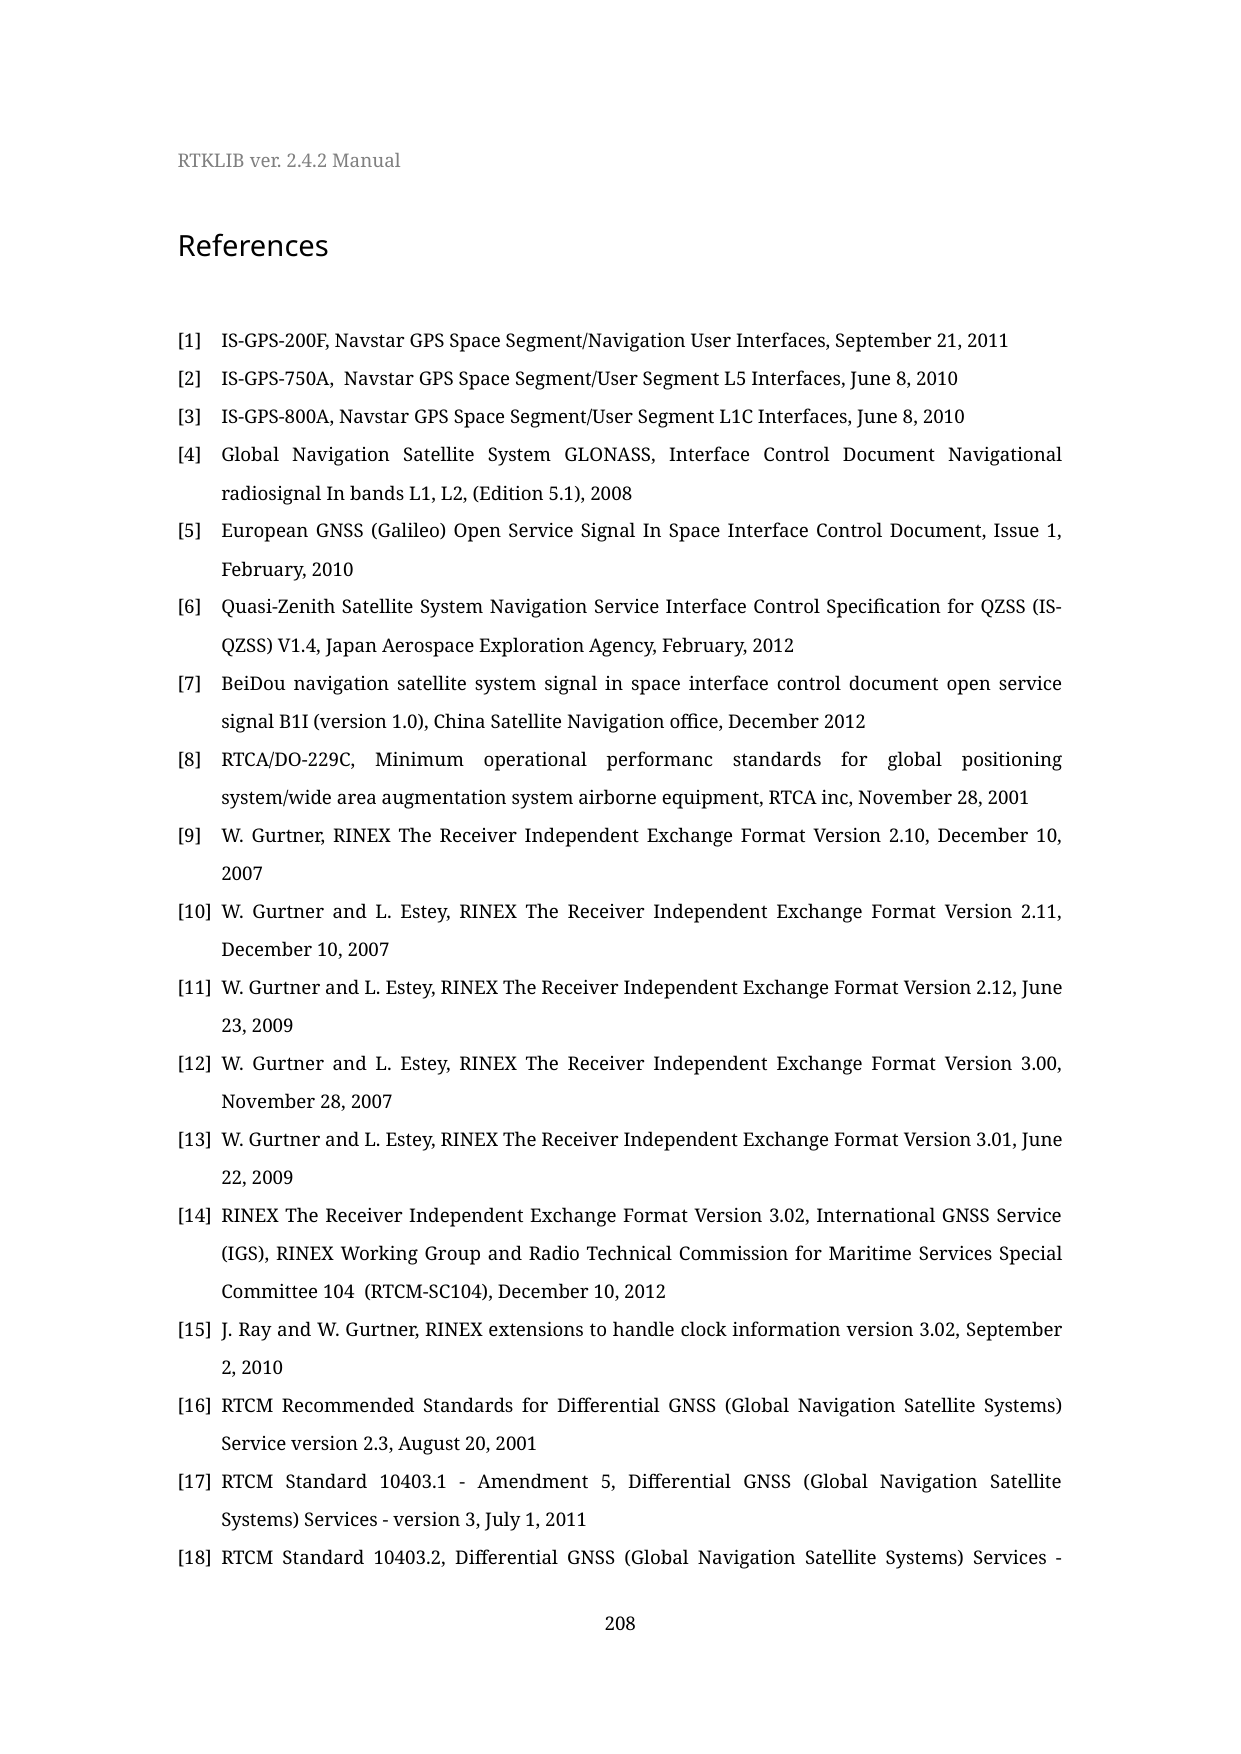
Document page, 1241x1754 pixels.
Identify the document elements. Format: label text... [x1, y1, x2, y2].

list J. Ray and W. Gurtner, RINEX extensions to handle clock information version 3.02, September 2, 2010 [177, 1310, 1063, 1386]
subtitle References [177, 207, 1063, 283]
list W. Gurtner, RINEX The Receiver Independent Exchange Format Version 2.10, December 10, 2007 [177, 816, 1063, 892]
list IS-GPS-200F, Navstar GPS Space Segment/Navigation User Interfaces, September 21, 2011 [177, 321, 1063, 359]
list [177, 1538, 1063, 1576]
list Quasi-Zenith Satellite System Navigation Service Interface Control Specification for QZSS (IS-QZSS) V1.4, Japan Aerospace Exploration Agency, February, 2012 [177, 588, 1063, 664]
list W. Gurtner and L. Estey, RINEX The Receiver Independent Exchange Format Version 2.11, December 10, 2007 [177, 892, 1063, 968]
list W. Gurtner and L. Estey, RINEX The Receiver Independent Exchange Format Version 2.12, June 23, 2009 [177, 968, 1063, 1044]
list RTCM Recommended Standards for Differential GNSS (Global Navigation Satellite Systems) Service version 2.3, August 20, 2001 [177, 1386, 1063, 1462]
list RINEX The Receiver Independent Exchange Format Version 3.02, International GNSS Service (IGS), RINEX Working Group and Radio Technical Commission for Maritime Services Special Committee 104 (RTCM-SC104), December 10, 2012 [177, 1196, 1063, 1310]
list W. Gurtner and L. Estey, RINEX The Receiver Independent Exchange Format Version 3.01, June 22, 2009 [177, 1120, 1063, 1196]
list RTCM Standard 10403.1 - Amendment 5, Differential GNSS (Global Navigation Satellite Systems) Services - version 3, July 1, 2011 [177, 1462, 1063, 1538]
list IS-GPS-750A, Navstar GPS Space Segment/User Segment L5 Interfaces, June 8, 2010 [177, 359, 1063, 397]
list W. Gurtner and L. Estey, RINEX The Receiver Independent Exchange Format Version 3.00, November 28, 2007 [177, 1044, 1063, 1120]
list European GNSS (Galileo) Open Service Signal In Space Interface Control Document, Issue 1, February, 2010 [177, 512, 1063, 588]
list Global Navigation Satellite System GLONASS, Interface Control Document Navigational radiosignal In bands L1, L2, (Edition 5.1), 2008 [177, 436, 1063, 512]
list BeiDou navigation satellite system signal in space interface control document open service signal B1I (version 1.0), China Satellite Navigation office, December 2012 [177, 664, 1063, 740]
list RTCA/DO-229C, Minimum operational performanc standards for global positioning system/wide area augmentation system airborne equipment, RTCA inc, November 28, 2001 [177, 740, 1063, 816]
list IS-GPS-800A, Navstar GPS Space Segment/User Segment L1C Interfaces, June 8, 2010 [177, 397, 1063, 436]
